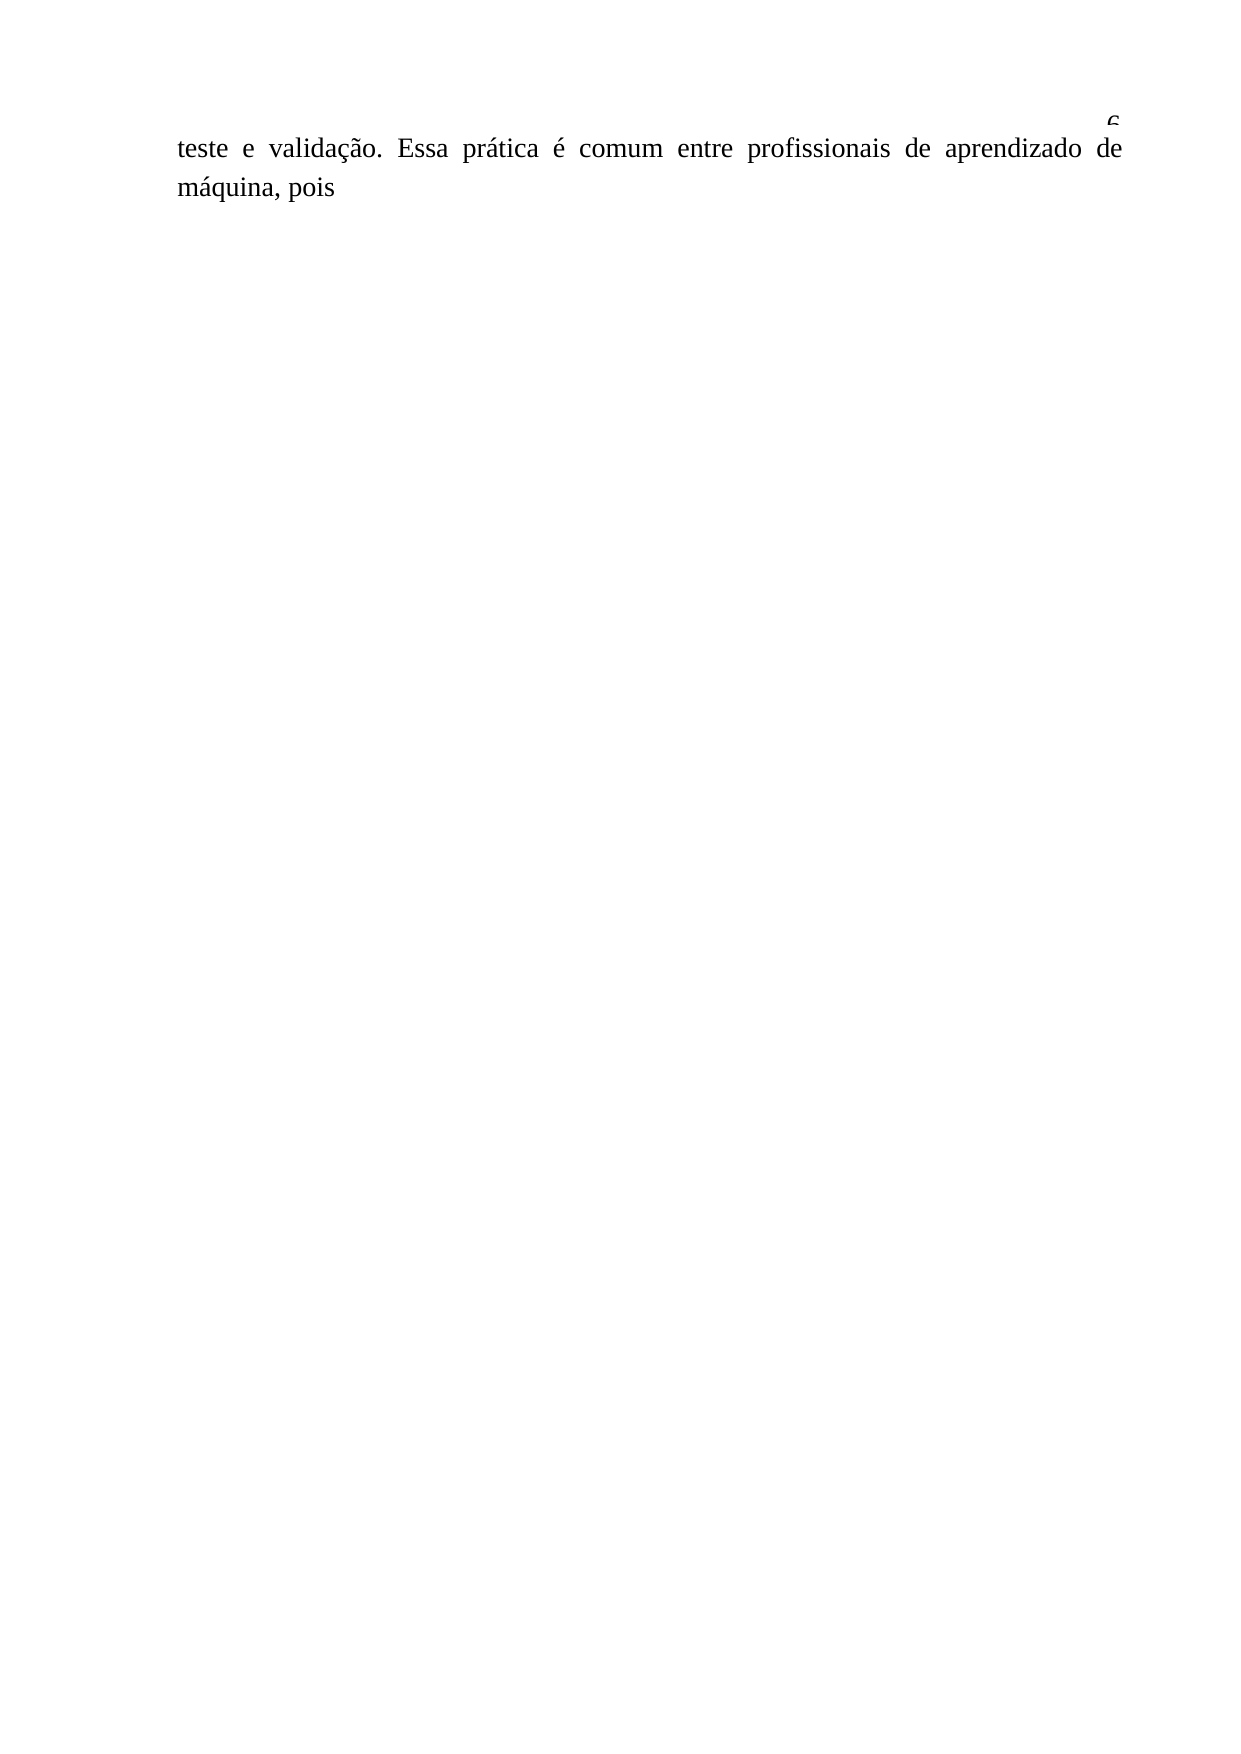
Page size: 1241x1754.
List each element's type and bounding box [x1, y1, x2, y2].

text [177, 131, 1122, 203]
